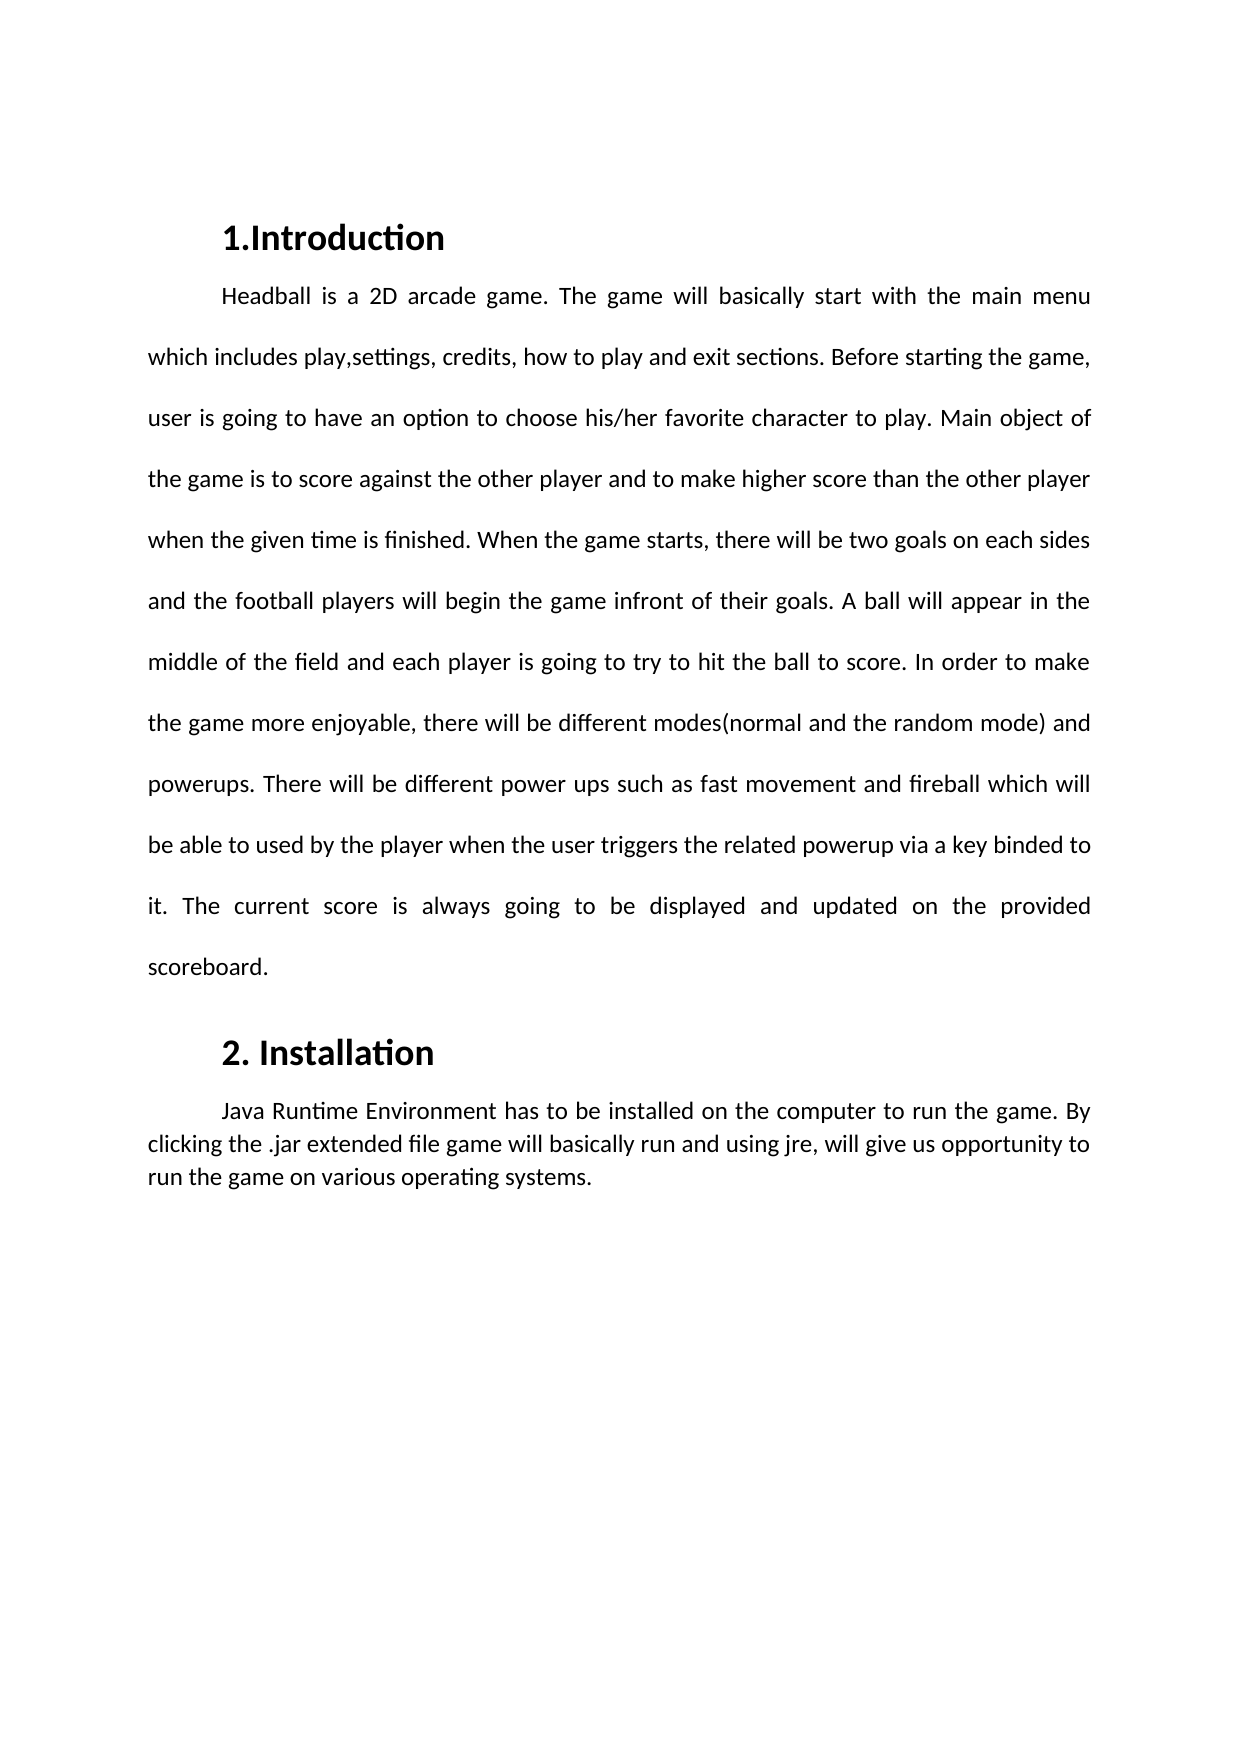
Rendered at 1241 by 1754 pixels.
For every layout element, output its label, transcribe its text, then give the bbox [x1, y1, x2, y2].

text 1.Introduction [148, 214, 1093, 259]
text Java Runtime Environment has to be installed on the computer to run the game. By clicking the .jar extended file game will basically run and using jre, will give us opportunity to run the game on various operating systems. [148, 1095, 1093, 1192]
text 2. Installation [148, 1029, 1093, 1075]
text Headball is a 2D arcade game. The game will basically start with the main menu which includes play,settings, credits, how to play and exit sections. Before starting the game, user is going to have an option to choose his/her favorite character to play. Main object of the game is to score against the other player and to make higher score than the other player when the given time is finished. When the game starts, there will be two goals on each sides and the football players will begin the game infront of their goals. A ball will appear in the middle of the field and each player is going to try to hit the ball to score. In order to make the game more enjoyable, there will be different modes(normal and the random mode) and powerups. There will be different power ups such as fast movement and fireball which will be able to used by the player when the user triggers the related powerup via a key binded to it. The current score is always going to be displayed and updated on the provided scoreboard. [148, 280, 1093, 982]
